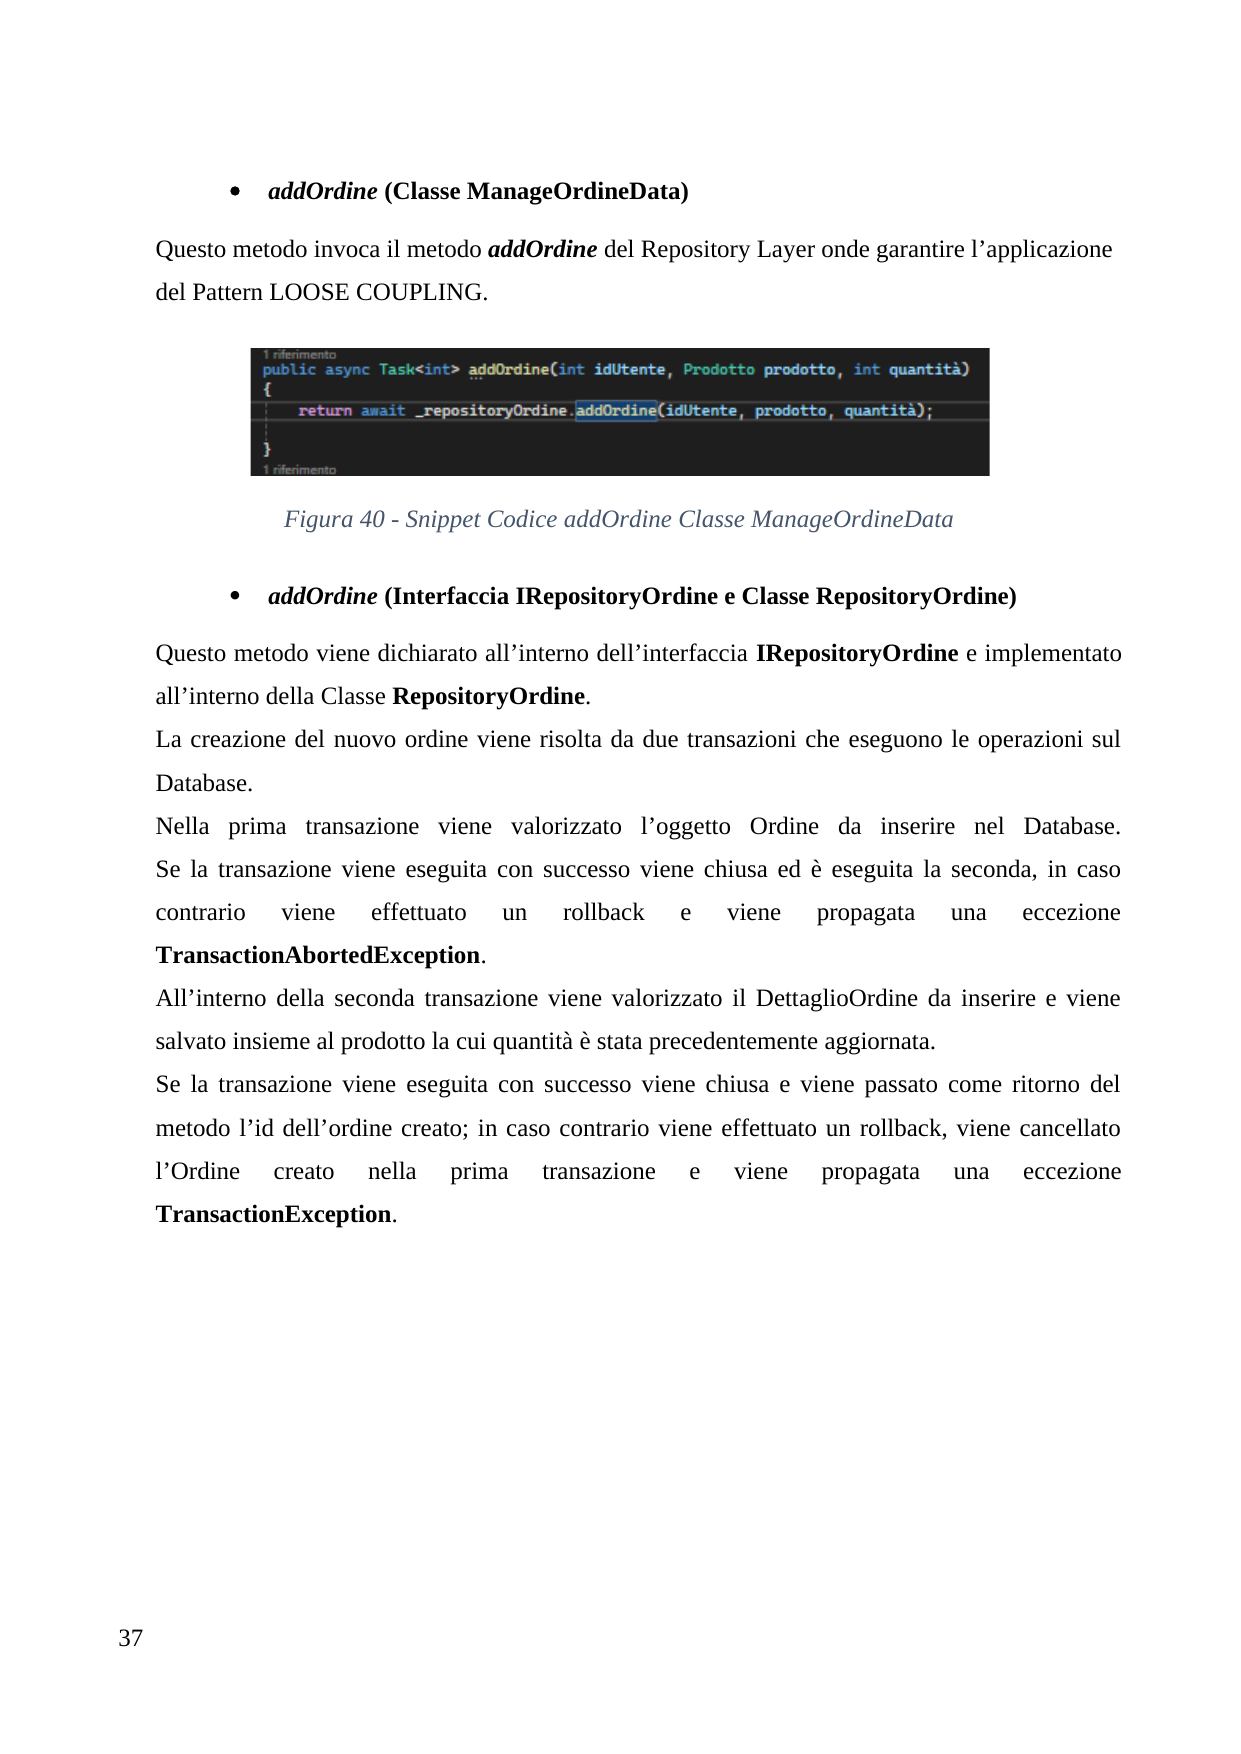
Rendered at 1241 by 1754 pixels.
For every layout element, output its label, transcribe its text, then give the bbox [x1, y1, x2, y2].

text All’interno della seconda transazione viene valorizzato il DettaglioOrdine da inserire e viene salvato insieme al prodotto la cui quantità è stata precedentemente aggiornata. [155, 983, 1122, 1055]
text Questo metodo viene dichiarato all’interno dell’interfaccia IRepositoryOrdine e implementato all’interno della Classe RepositoryOrdine. [155, 638, 1122, 710]
text Se la transazione viene eseguita con successo viene chiusa e viene passato come ritorno del metodo l’id dell’ordine creato; in caso contrario viene effettuato un rollback, viene cancellato l’Ordine creato nella prima transazione e viene propagata una eccezione TransactionException. [155, 1069, 1122, 1228]
picture [250, 348, 990, 476]
list addOrdine (Classe ManageOrdineData) [231, 176, 1122, 205]
subtitle addOrdine (Interfaccia IRepositoryOrdine e Classe RepositoryOrdine) [231, 581, 1122, 609]
text La creazione del nuovo ordine viene risolta da due transazioni che eseguono le operazioni sul Database. Nella prima transazione viene valorizzato l’oggetto Ordine da inserire nel Database. Se la transazione viene eseguita con successo viene chiusa ed è eseguita la seconda, in caso contrario viene effettuato un rollback e viene propagata una eccezione TransactionAbortedException. [155, 724, 1122, 969]
text Questo metodo invoca il metodo addOrdine del Repository Layer onde garantire l’applicazione del Pattern LOOSE COUPLING. [155, 234, 1122, 306]
